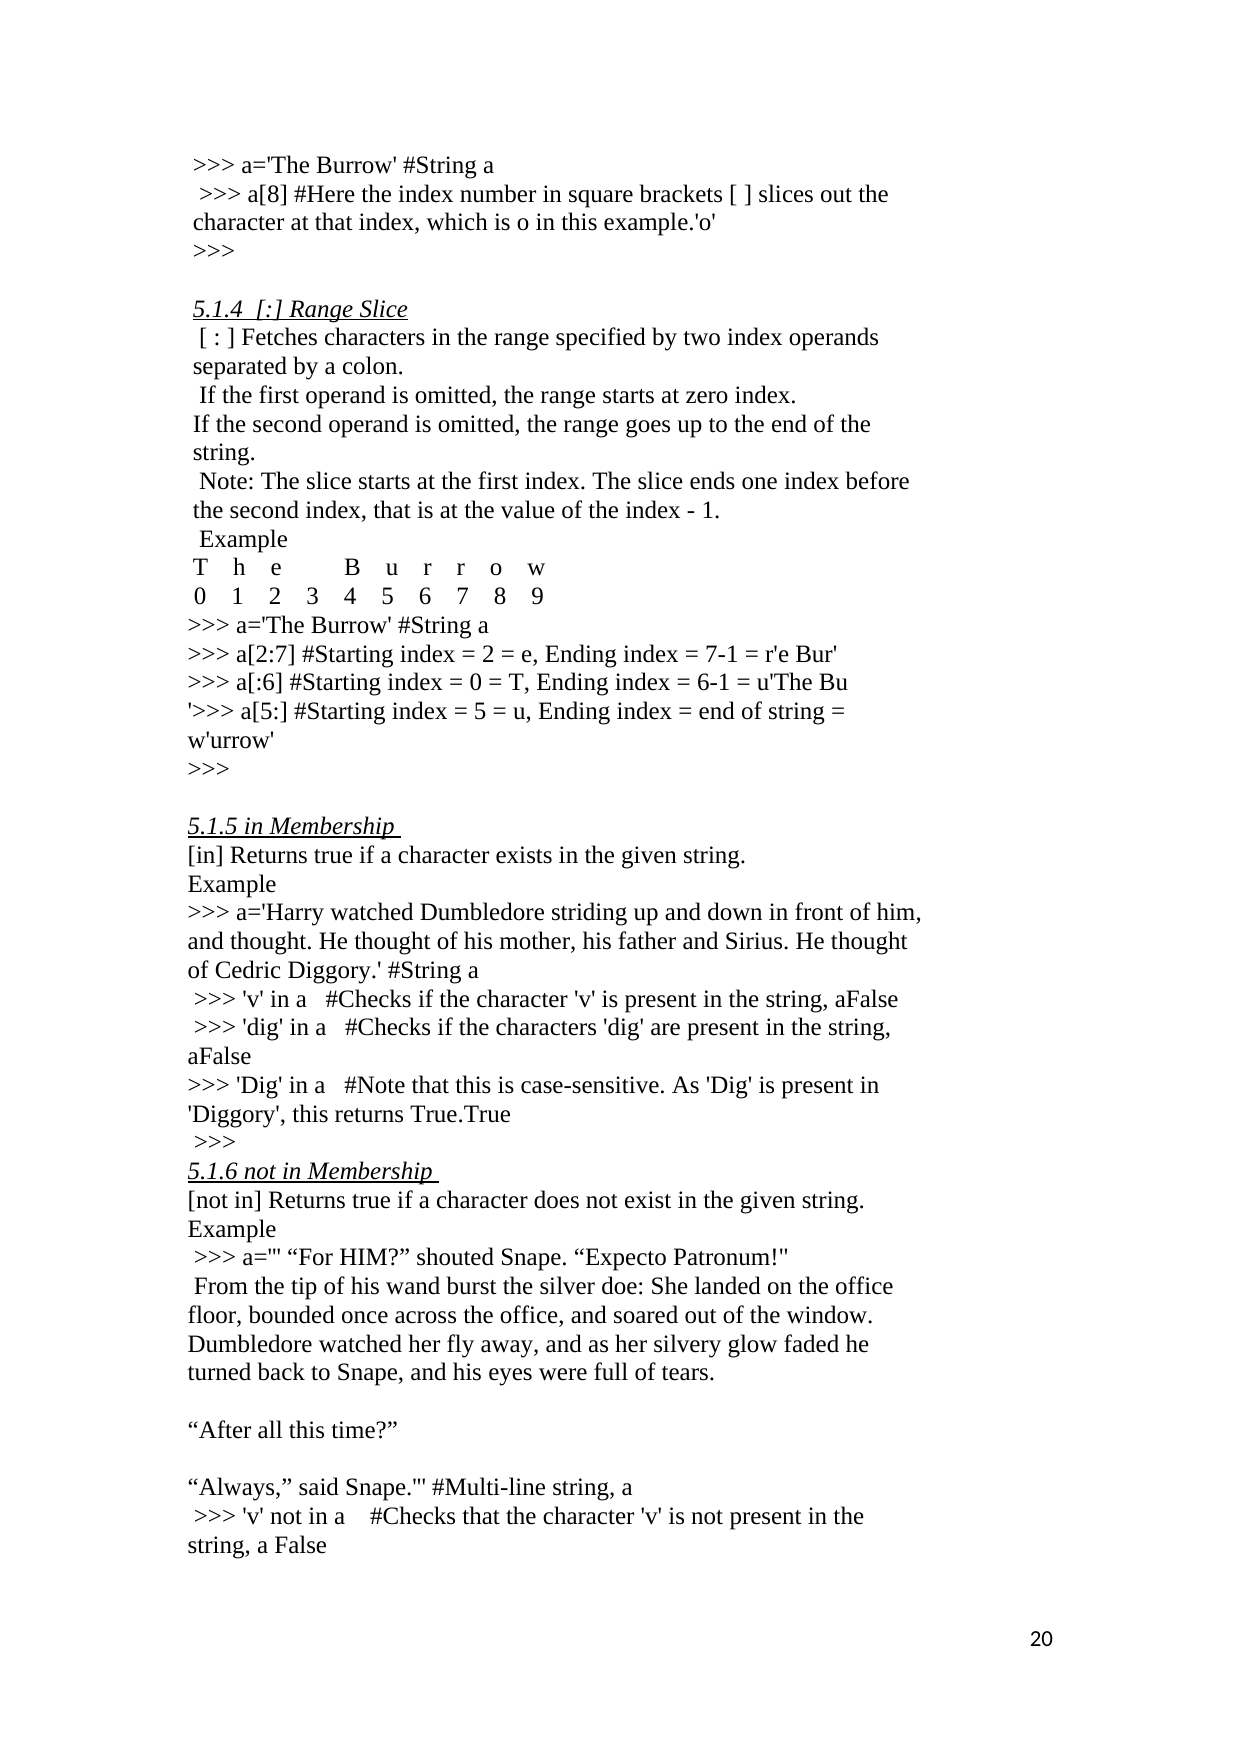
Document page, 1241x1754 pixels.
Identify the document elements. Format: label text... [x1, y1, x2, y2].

text >>> a='The Burrow' #String a [193, 150, 930, 179]
text '>>> a[5:] #Starting index = 5 = u, Ending index = end of string = w'urrow' [187, 696, 930, 754]
text >>> a='Harry watched Dumbledore striding up and down in front of him, and thought. He thought of his mother, his father and Sirius. He thought of Cedric Diggory.' #String a [187, 897, 930, 984]
text Note: The slice starts at the first index. The slice ends one index before the second index, that is at the value of the index - 1. [193, 466, 930, 524]
text [in] Returns true if a character exists in the given string. [187, 840, 930, 869]
text Example [187, 1214, 930, 1242]
text 5.1.6 not in Membership [187, 1156, 930, 1185]
text Example [187, 869, 930, 897]
text >>> [187, 1127, 930, 1156]
text >>> 'Dig' in a #Note that this is case-sensitive. As 'Dig' is present in 'Diggory', this returns True.True [187, 1070, 930, 1127]
text >>> 'v' in a #Checks if the character 'v' is present in the string, aFalse [187, 984, 930, 1012]
text >>> a[2:7] #Starting index = 2 = e, Ending index = 7-1 = r'e Bur' [187, 639, 930, 667]
text >>> [193, 236, 930, 265]
text “Always,” said Snape.''' #Multi-line string, a [187, 1472, 930, 1501]
text T h e B u r r o w [193, 552, 930, 581]
text >>> a=''' “For HIM?” shouted Snape. “Expecto Patronum!" [187, 1242, 930, 1271]
text >>> 'v' not in a #Checks that the character 'v' is not present in the string, a False [187, 1501, 930, 1559]
text [ : ] Fetches characters in the range specified by two index operands separated by a colon. [193, 322, 930, 380]
text [not in] Returns true if a character does not exist in the given string. [187, 1185, 930, 1214]
text “After all this time?” [187, 1415, 930, 1444]
text >>> a='The Burrow' #String a [187, 610, 930, 639]
text Example [193, 524, 930, 552]
text >>> a[8] #Here the index number in square brackets [ ] slices out the character at that index, which is o in this example.'o' [193, 179, 930, 236]
text >>> a[:6] #Starting index = 0 = T, Ending index = 6-1 = u'The Bu [187, 667, 930, 696]
text If the first operand is omitted, the range starts at zero index. [193, 380, 930, 409]
text 5.1.5 in Membership [187, 811, 930, 840]
text >>> 'dig' in a #Checks if the characters 'dig' are present in the string, aFalse [187, 1012, 930, 1070]
text If the second operand is omitted, the range goes up to the end of the string. [193, 409, 930, 466]
text From the tip of his wand burst the silver doe: She landed on the office floor, bounded once across the office, and soared out of the window. Dumbledore watched her fly away, and as her silvery glow faded he turned back to Snape, and his eyes were full of tears. [187, 1271, 930, 1386]
text 0 1 2 3 4 5 6 7 8 9 [187, 581, 930, 610]
text 5.1.4 [:] Range Slice [193, 294, 930, 322]
text >>> [187, 754, 930, 782]
